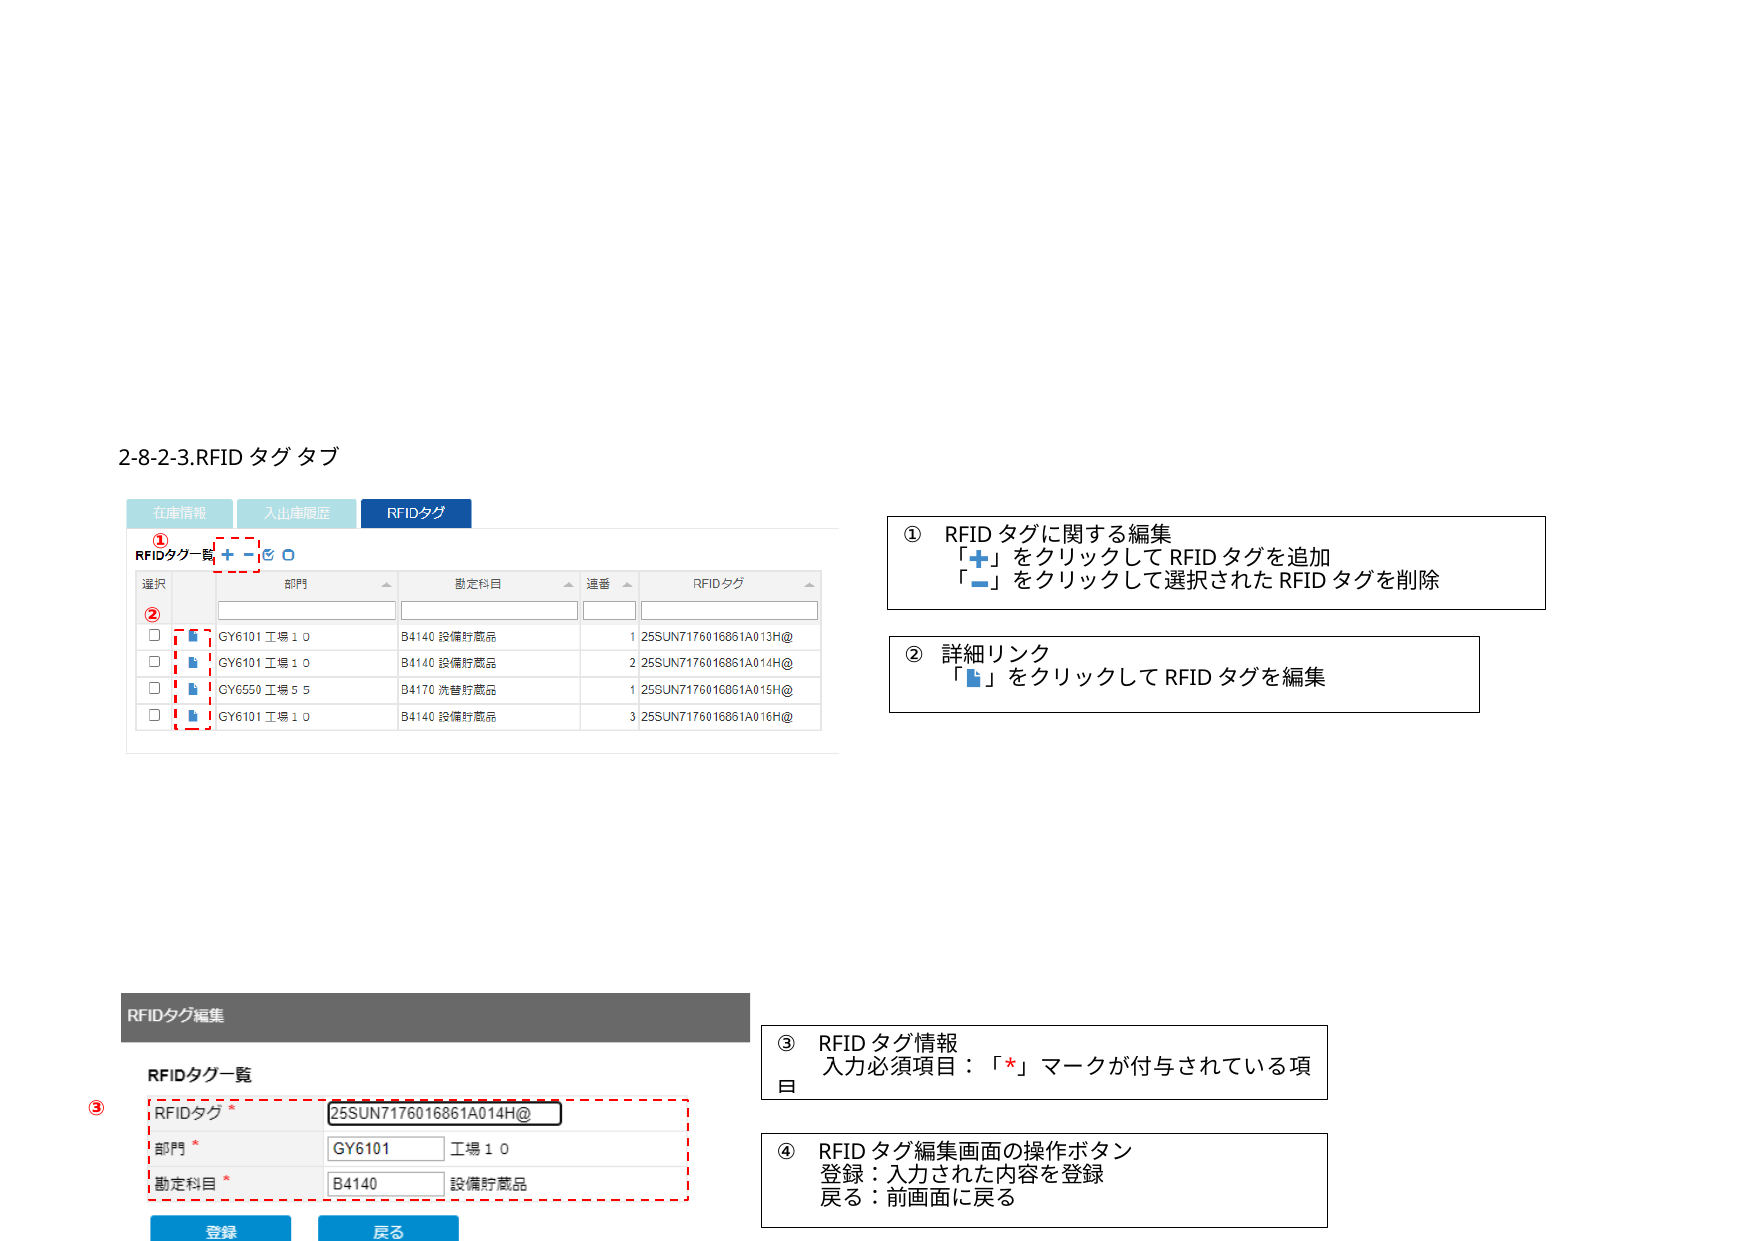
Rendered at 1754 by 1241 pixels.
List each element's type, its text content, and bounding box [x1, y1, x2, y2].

picture [207, 1226, 235, 1238]
picture [374, 1226, 388, 1238]
picture [392, 1226, 400, 1233]
picture [962, 666, 984, 690]
picture [969, 574, 991, 593]
subtitle RFIDタグ タブ [118, 426, 1695, 486]
picture [119, 497, 839, 762]
picture [121, 993, 750, 1241]
picture [393, 1231, 403, 1238]
picture [967, 546, 991, 571]
